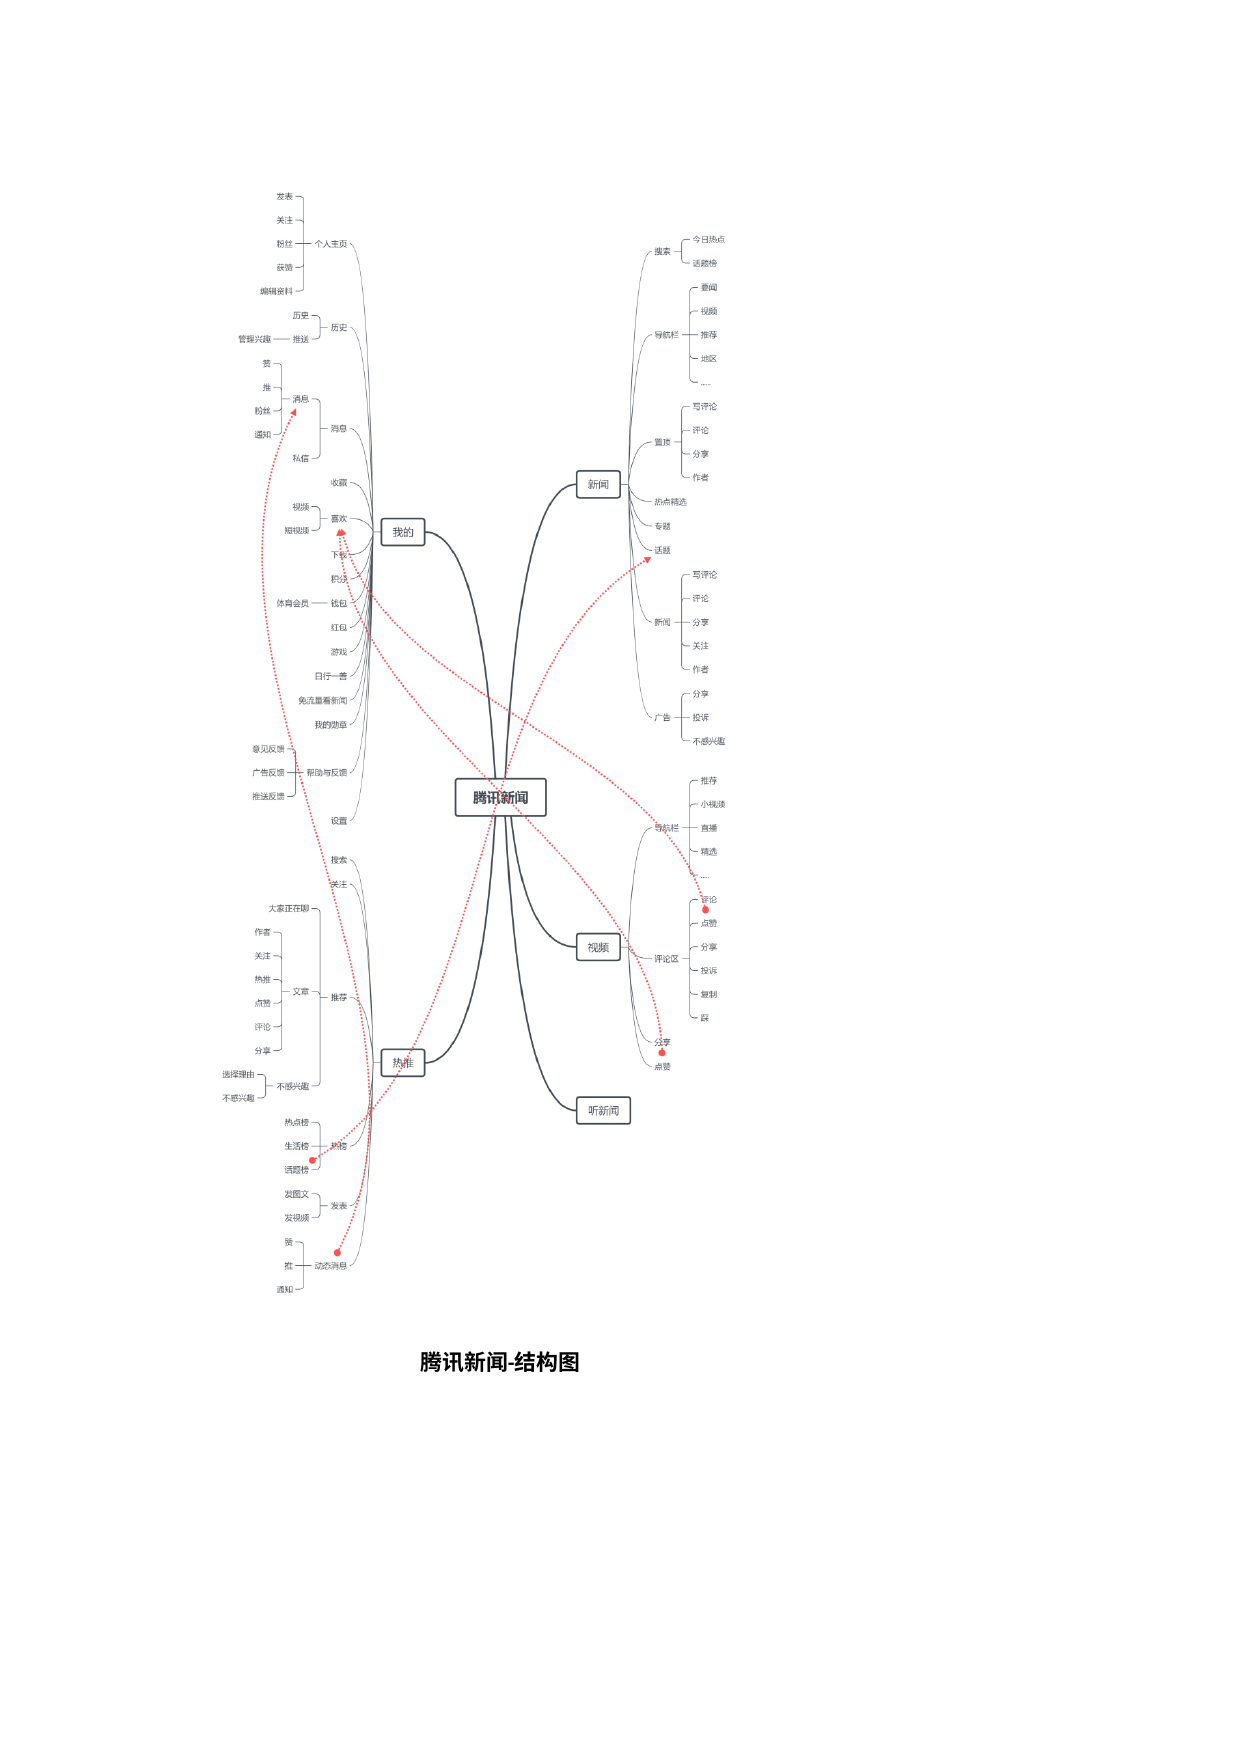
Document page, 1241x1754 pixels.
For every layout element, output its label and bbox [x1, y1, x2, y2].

picture [193, 162, 907, 1336]
